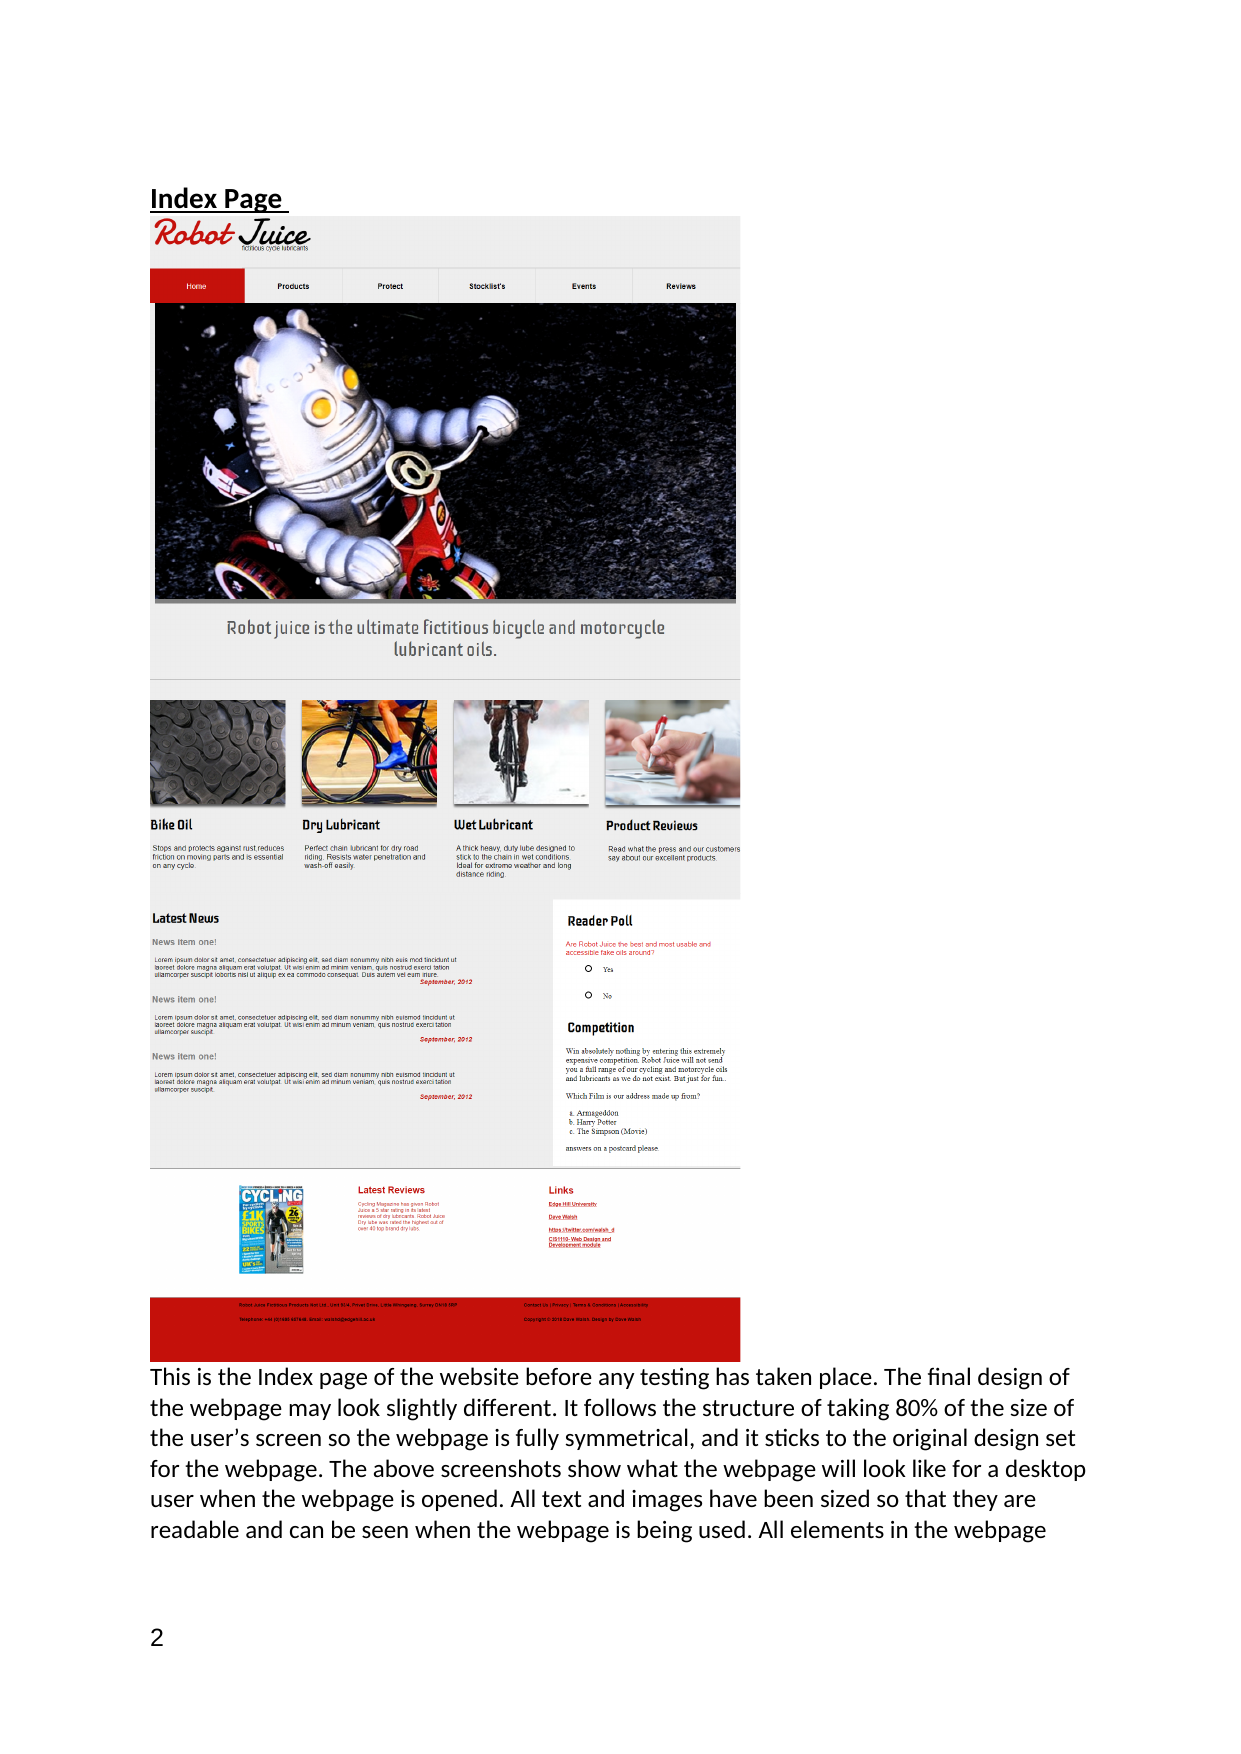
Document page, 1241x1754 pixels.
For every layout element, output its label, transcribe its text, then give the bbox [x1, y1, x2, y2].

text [150, 1362, 1090, 1545]
picture [150, 216, 741, 1362]
text Index Page [150, 181, 1090, 216]
